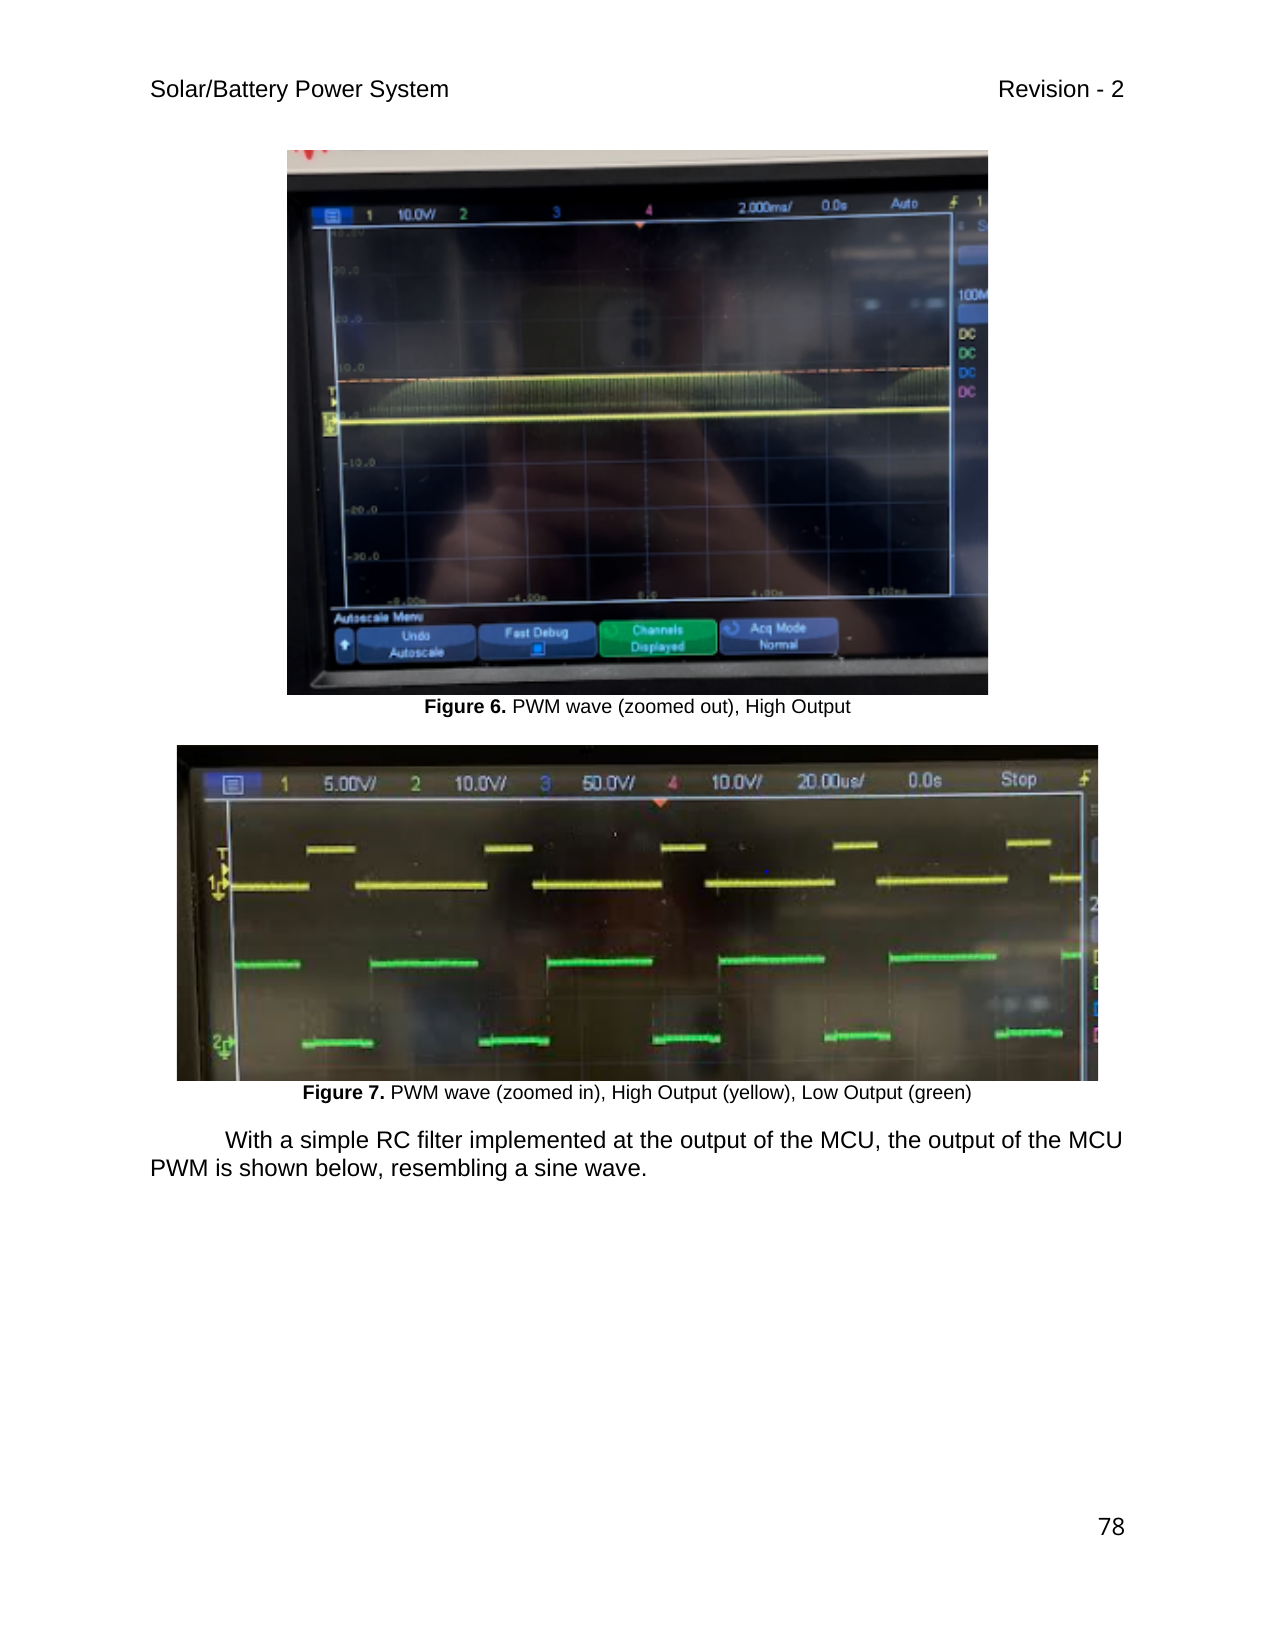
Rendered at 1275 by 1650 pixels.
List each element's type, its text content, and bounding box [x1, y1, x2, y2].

text Figure 7. PWM wave (zoomed in), High Output (yellow), Low Output (green) [150, 1081, 1125, 1104]
text Figure 6. PWM wave (zoomed out), High Output [150, 694, 1125, 717]
picture [176, 745, 1099, 1081]
text With a simple RC filter implemented at the output of the MCU, the output of the MCU PWM is shown below, resembling a sine wave. [150, 1126, 1125, 1182]
picture [287, 150, 989, 695]
